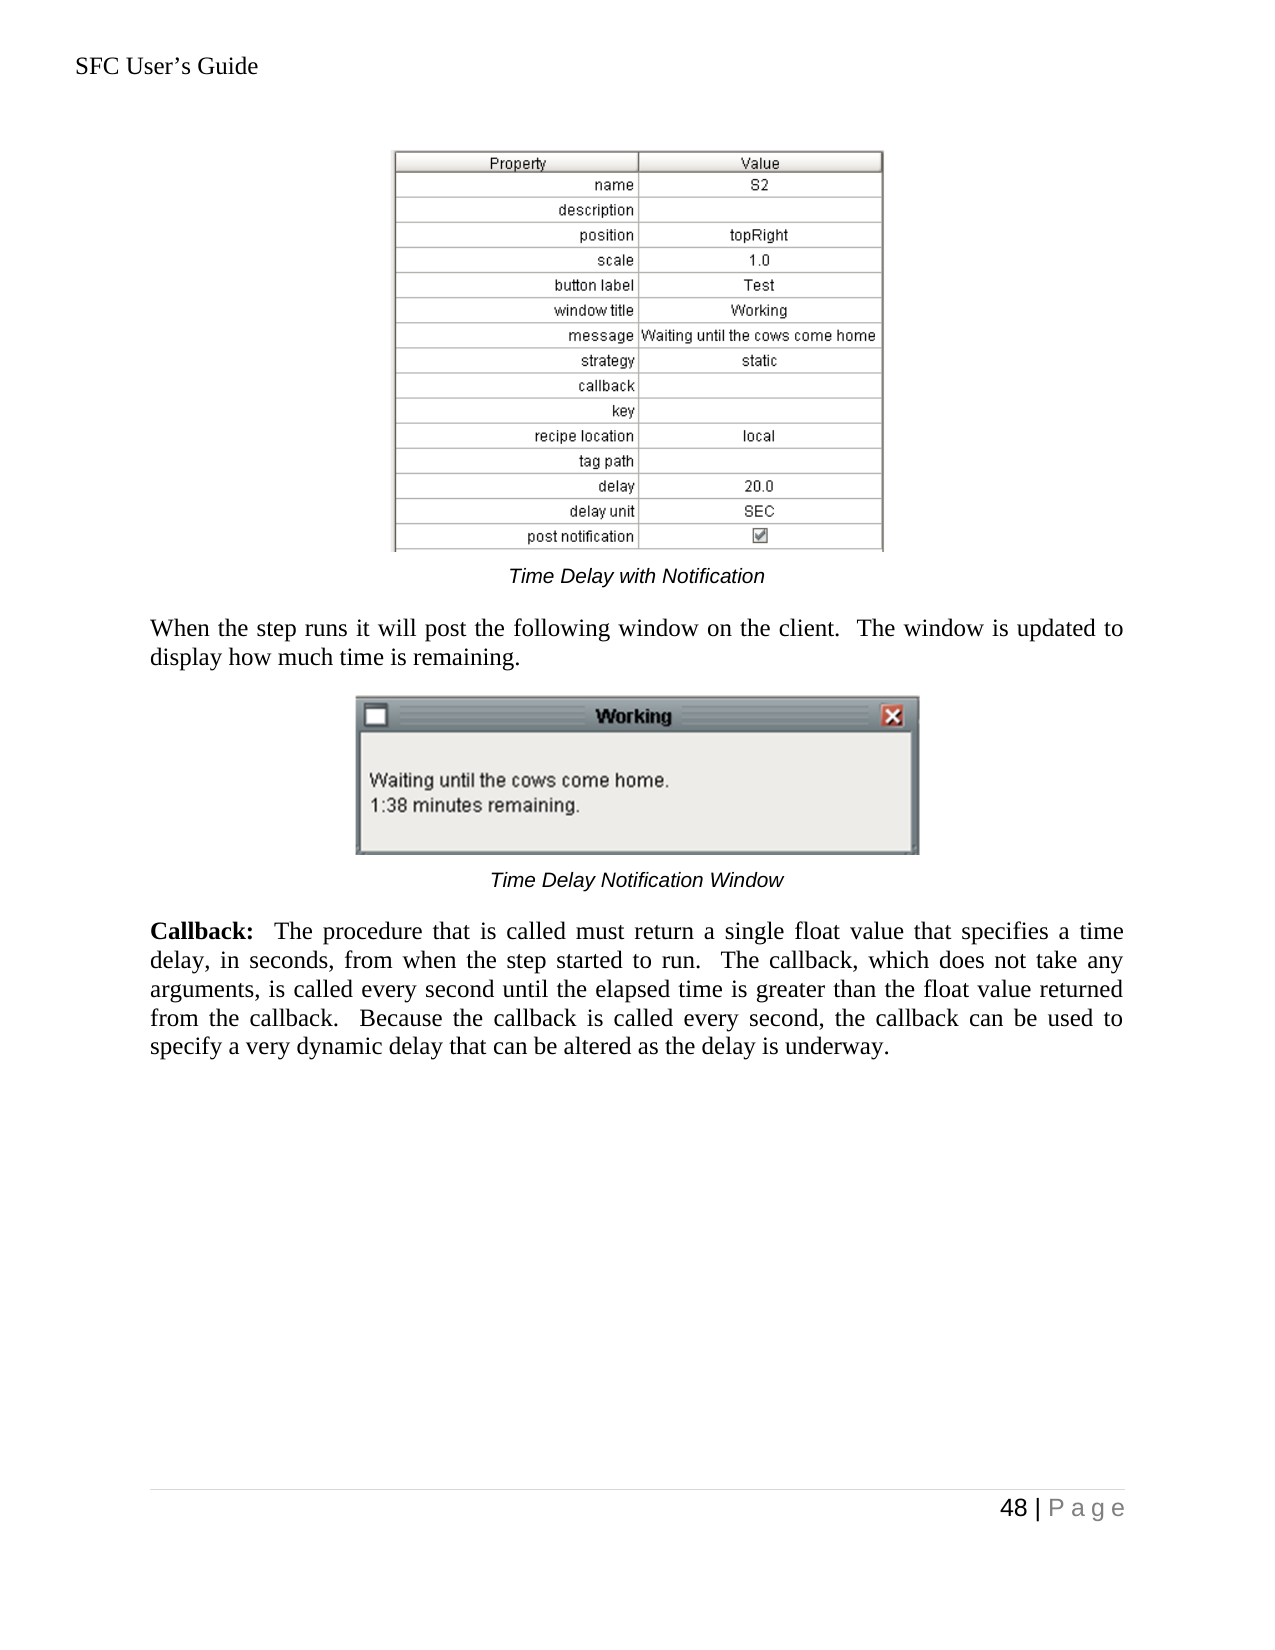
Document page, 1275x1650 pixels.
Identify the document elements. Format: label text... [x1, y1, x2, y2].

text Callback: The procedure that is called must return a single float value that specifies a time delay, in seconds, from when the step started to run. The callback, which does not take any arguments, is called every second until the elapsed time is greater than the float value returned from the callback. Because the callback is called every second, the callback can be used to specify a very dynamic delay that can be altered as the delay is underway. [150, 916, 1125, 1060]
text Time Delay with Notification [150, 564, 1125, 588]
picture [355, 695, 920, 855]
text When the step runs it will post the following window on the client. The window is updated to display how much time is remaining. [150, 613, 1125, 671]
picture [390, 150, 885, 552]
text Time Delay Notification Window [150, 867, 1125, 891]
